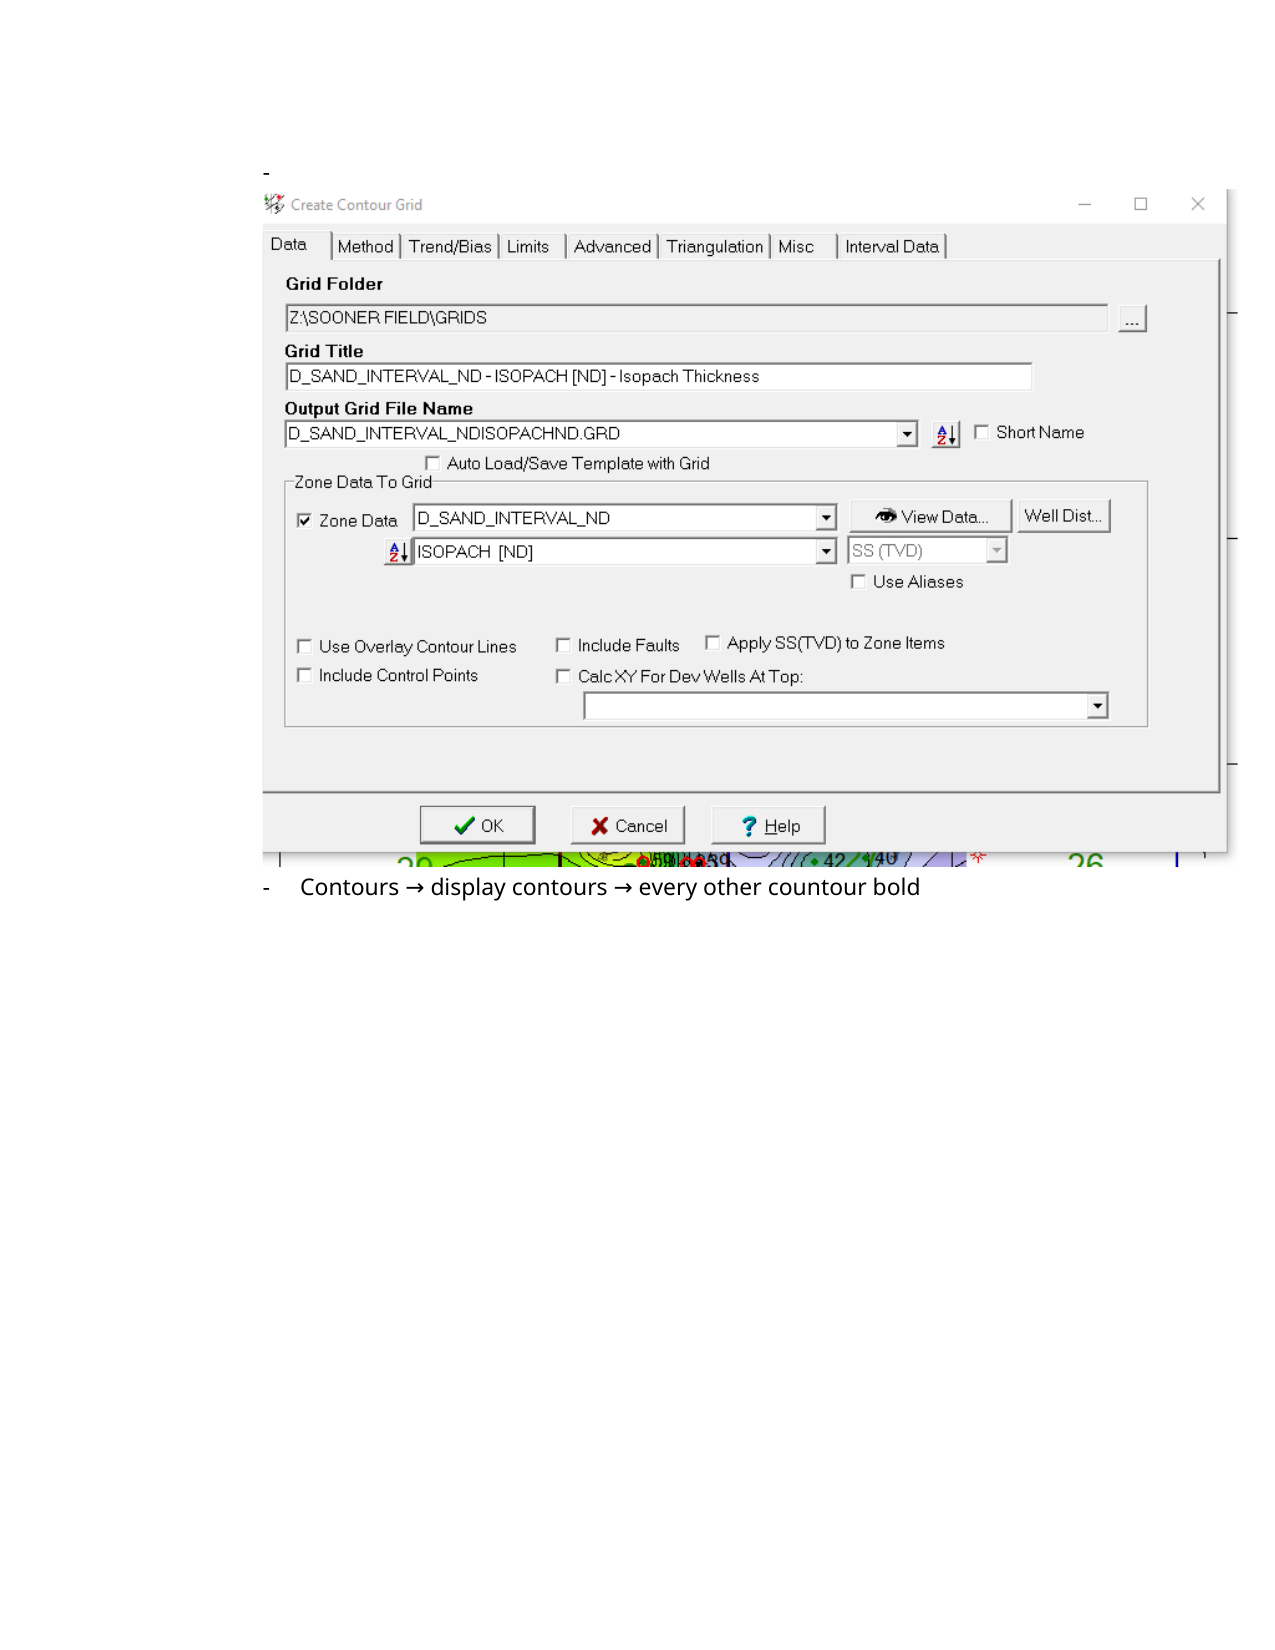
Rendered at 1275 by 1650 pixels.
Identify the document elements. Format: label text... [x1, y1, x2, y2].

picture [262, 189, 1238, 867]
list Contours → display contours → every other countour bold [262, 871, 1125, 902]
